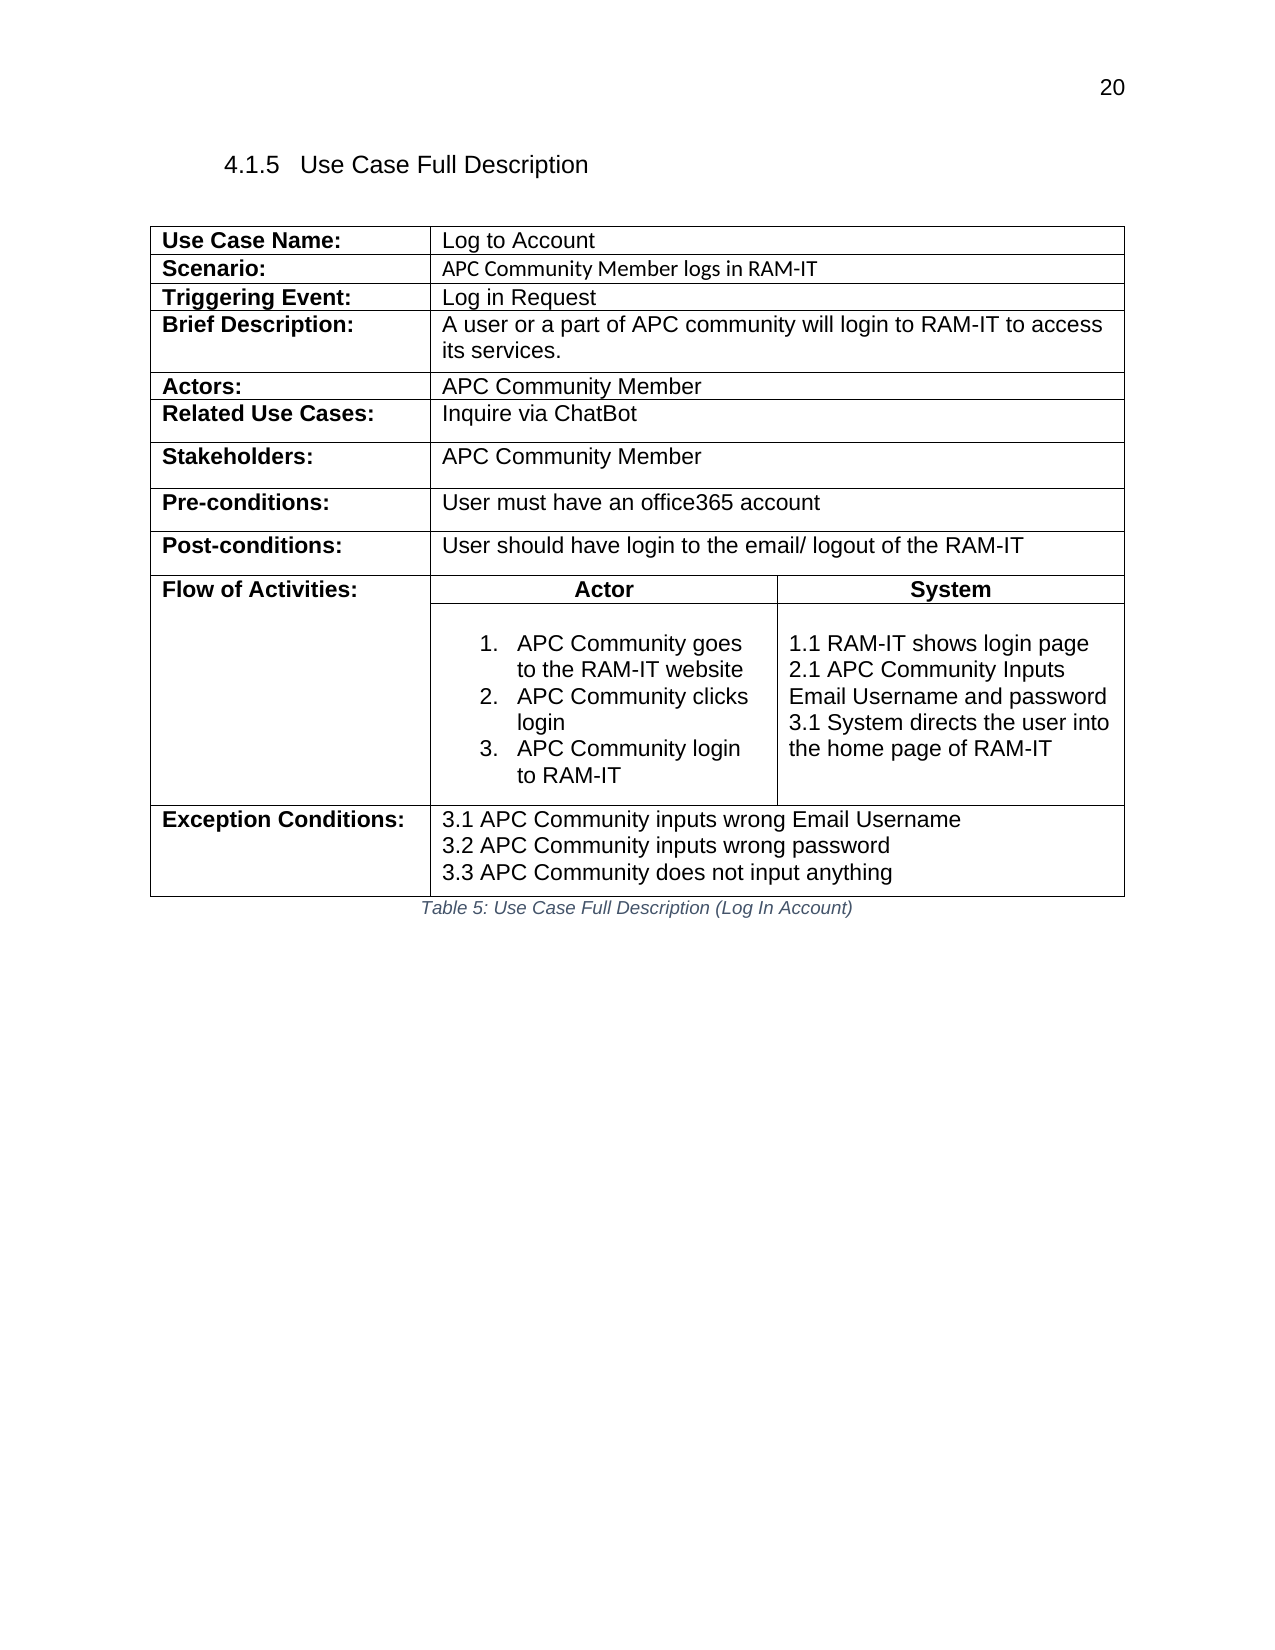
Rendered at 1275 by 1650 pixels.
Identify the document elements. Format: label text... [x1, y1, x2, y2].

table_cell APC Community Member [431, 373, 1124, 399]
table_cell Exception Conditions: [151, 806, 430, 896]
table_cell System [778, 576, 1124, 603]
table_cell APC Community Member [431, 443, 1124, 488]
table_cell Inquire via ChatBot [431, 400, 1124, 442]
table_cell Triggering Event: [151, 284, 430, 310]
table_cell Pre-conditions: [151, 489, 430, 531]
table_cell APC Community Member logs in RAM-IT [431, 255, 1124, 283]
table_cell Post-conditions: [151, 532, 430, 575]
table_header Log to Account [431, 227, 1124, 253]
table_cell Brief Description: [151, 311, 430, 372]
table_cell Flow of Activities: [151, 576, 430, 805]
table_cell User should have login to the email/ logout of the RAM-IT [431, 532, 1124, 575]
table_cell User must have an office365 account [431, 489, 1124, 531]
table_cell Stakeholders: [151, 443, 430, 488]
table_header Use Case Name: [151, 227, 430, 253]
table_cell Actors: [151, 373, 430, 399]
subtitle Use Case Full Description [224, 150, 1125, 179]
table_cell APC Community goes to the RAM-IT website APC Community clicks login APC Community login to RAM-IT [431, 604, 777, 805]
table_cell Related Use Cases: [151, 400, 430, 442]
table_cell 1.1 RAM-IT shows login page 2.1 APC Community Inputs Email Username and password 3.1 System directs the user into the home page of RAM-IT [778, 604, 1124, 805]
table_cell 3.1 APC Community inputs wrong Email Username 3.2 APC Community inputs wrong password 3.3 APC Community does not input anything [431, 806, 1124, 896]
table_cell Actor [431, 576, 777, 603]
table_cell Log in Request [431, 284, 1124, 310]
table_cell A user or a part of APC community will login to RAM-IT to access its services. [431, 311, 1124, 372]
table_cell Scenario: [151, 255, 430, 283]
